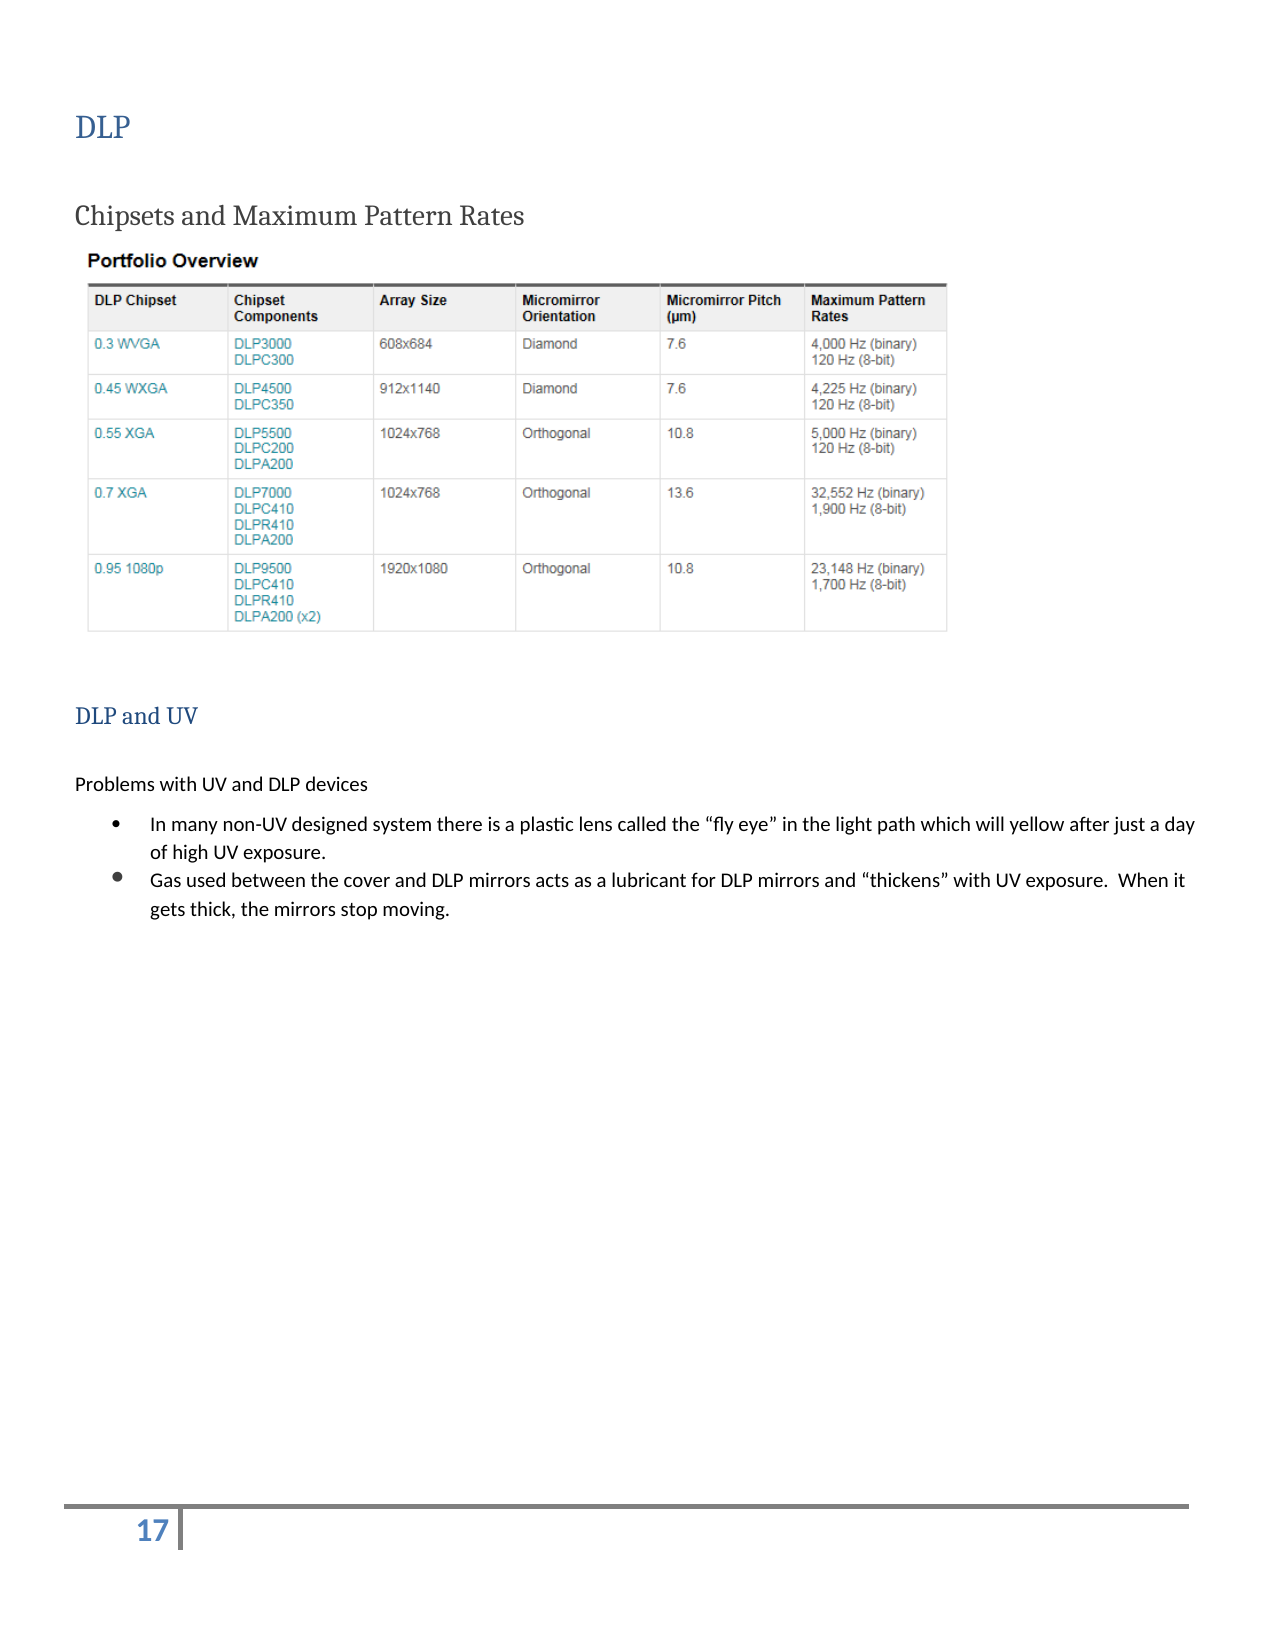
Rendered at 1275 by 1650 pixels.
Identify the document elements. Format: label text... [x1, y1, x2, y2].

subtitle Chipsets and Maximum Pattern Rates [75, 199, 1200, 233]
list In many non-UV designed system there is a plastic lens called the “fly eye” in the light path which will yellow after just a day of high UV exposure. [112, 811, 1200, 865]
subtitle DLP and UV [75, 702, 1200, 731]
picture [75, 233, 960, 649]
list Gas used between the cover and DLP mirrors acts as a lubricant for DLP mirrors and “thickens” with UV exposure. When it gets thick, the mirrors stop moving. [112, 867, 1200, 922]
subtitle DLP [75, 108, 1200, 147]
text Problems with UV and DLP devices [75, 771, 1200, 796]
